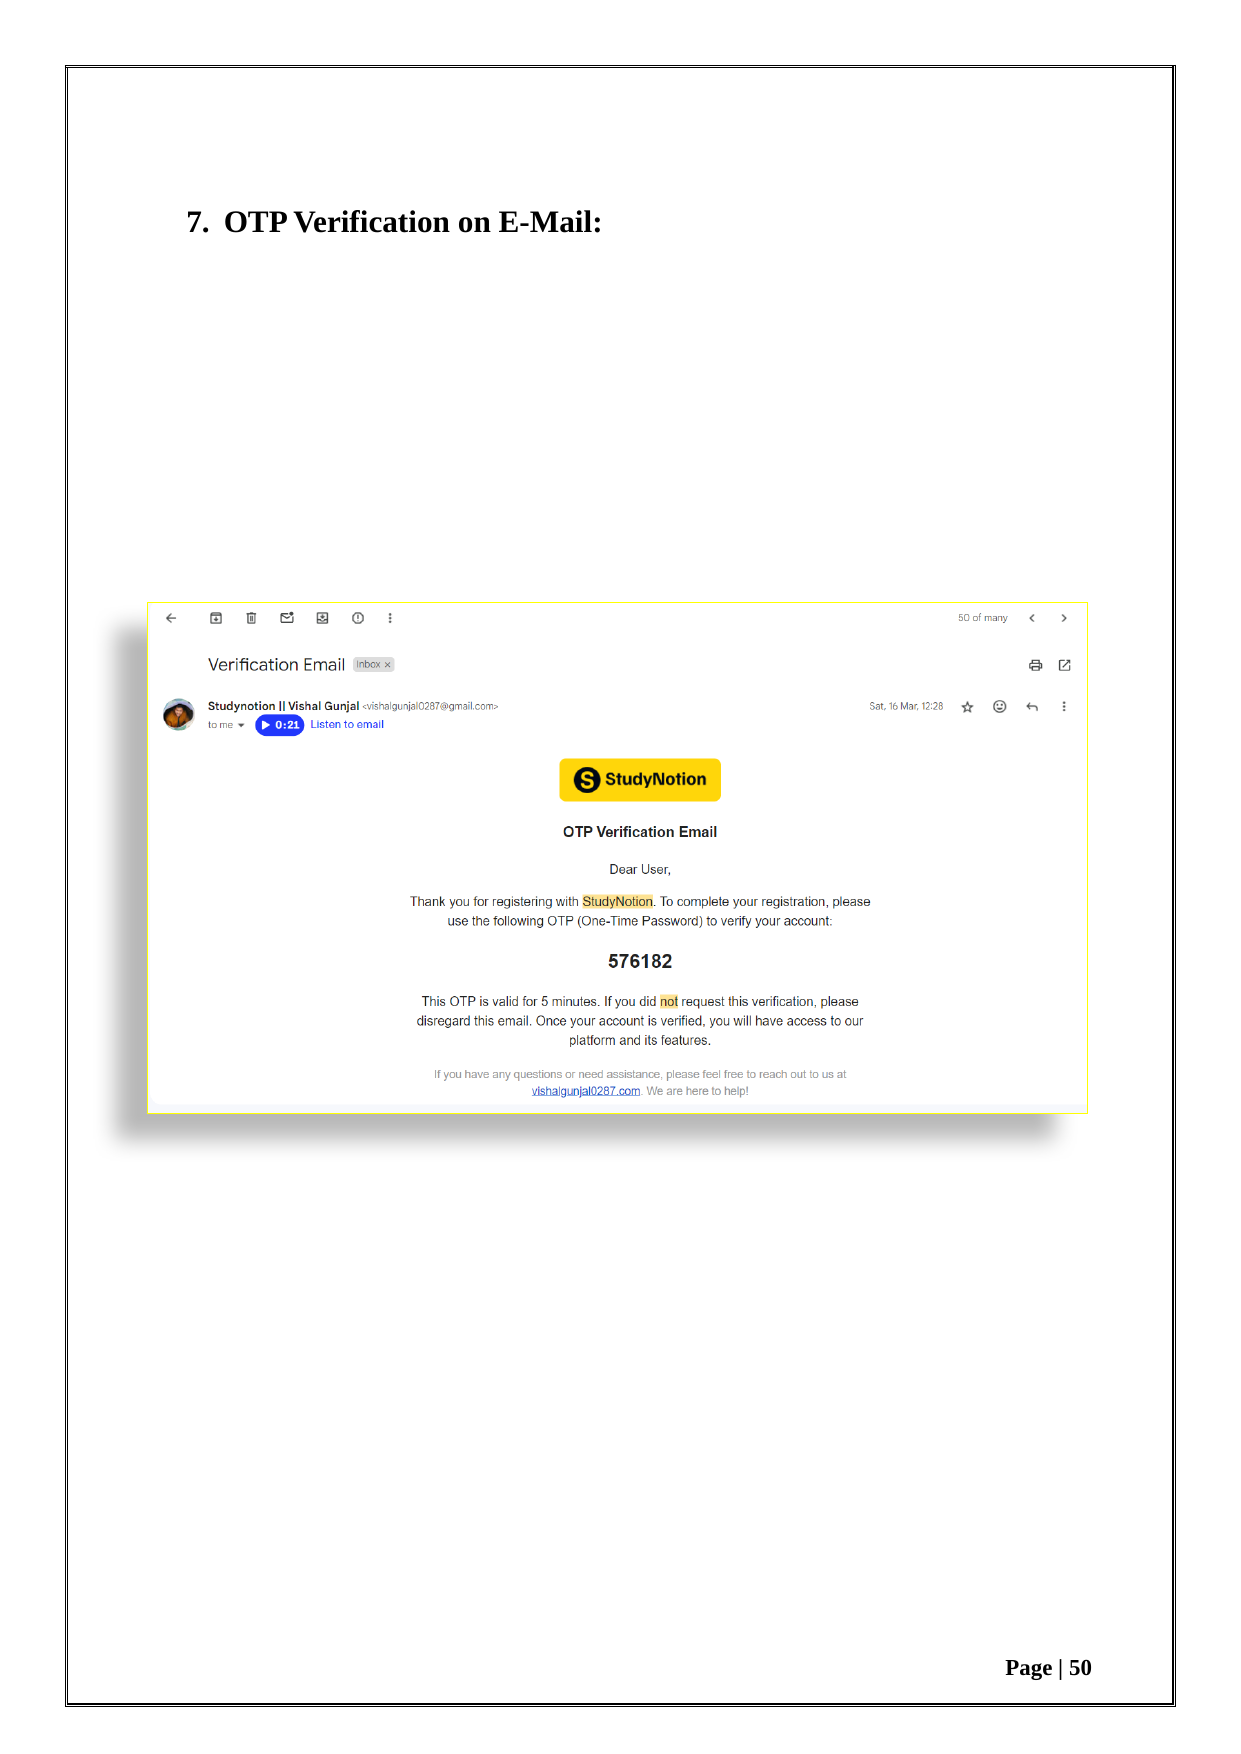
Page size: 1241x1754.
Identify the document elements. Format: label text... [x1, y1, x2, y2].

list OTP Verification on E-Mail: [186, 203, 1047, 239]
picture [148, 603, 1087, 1113]
